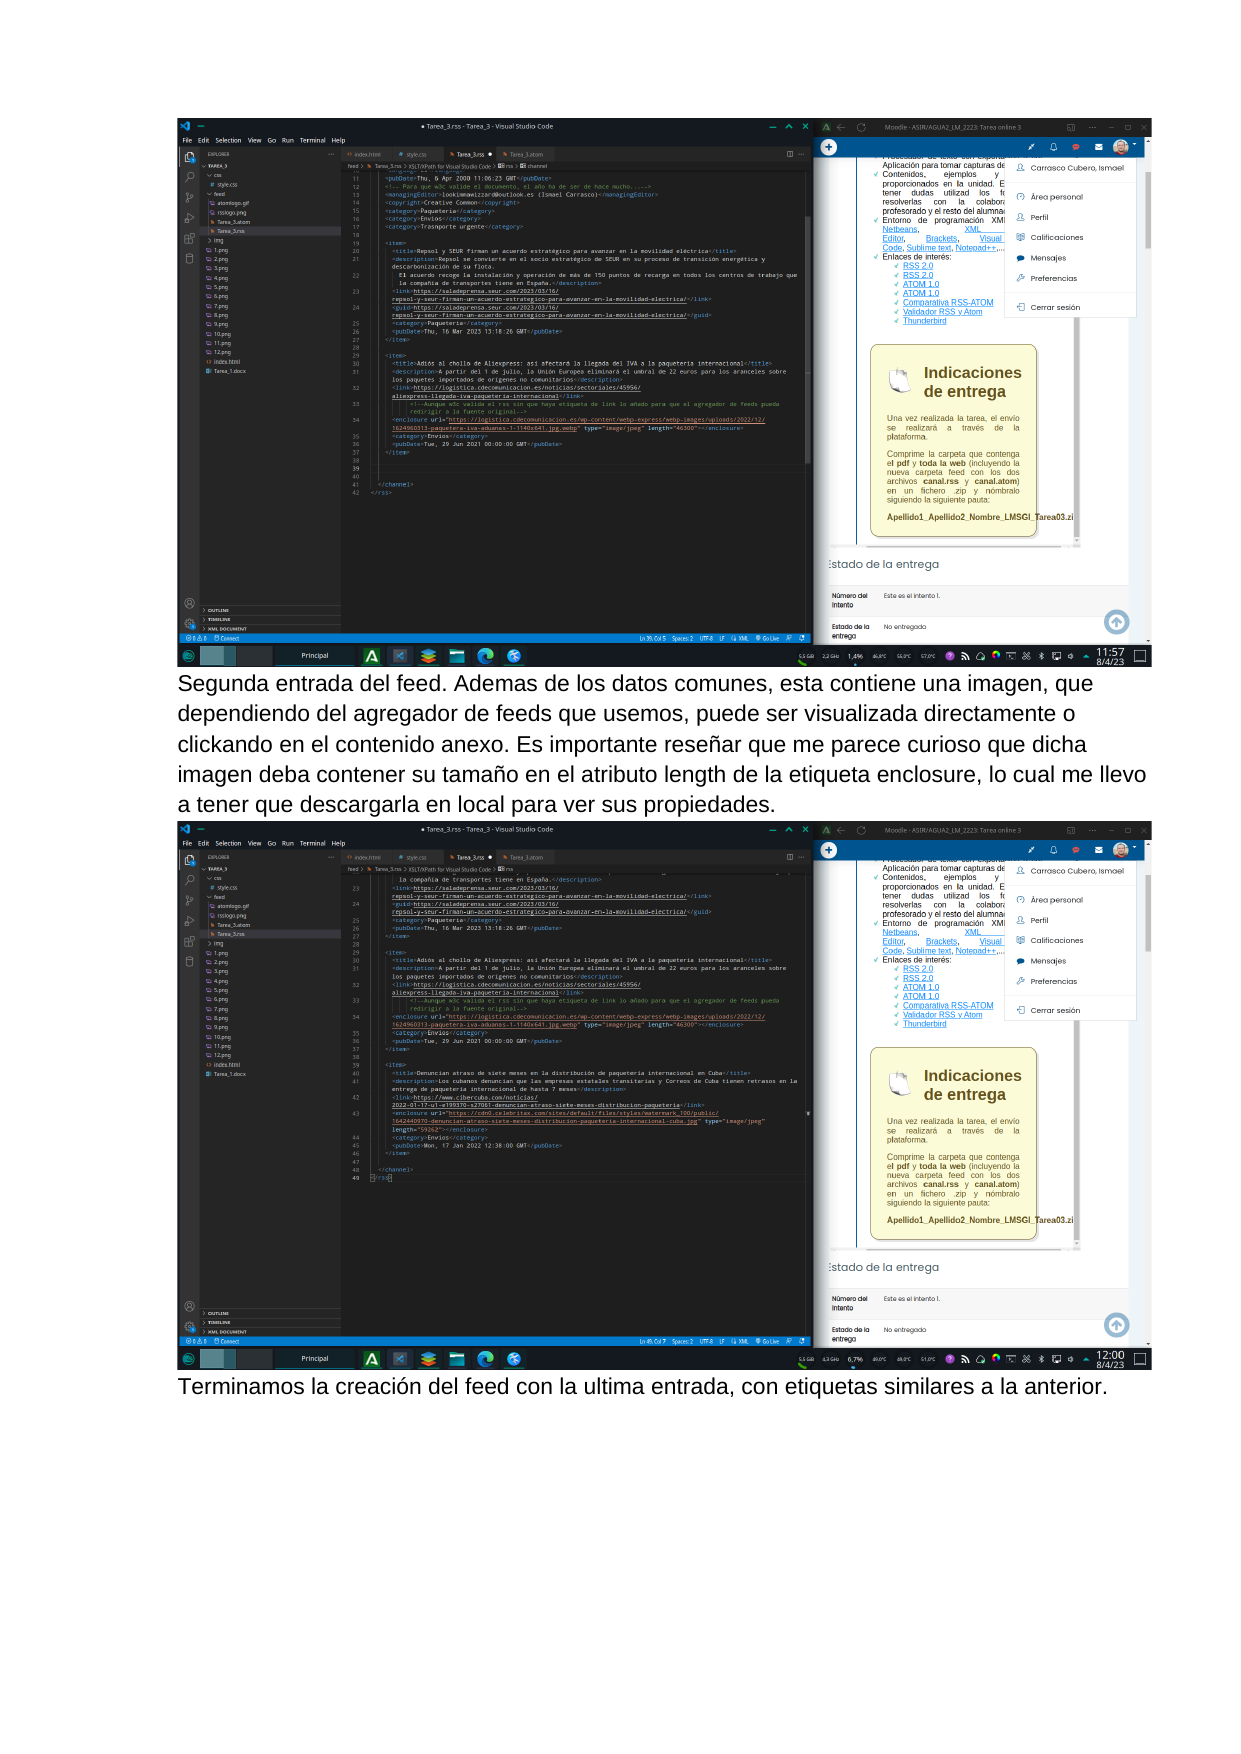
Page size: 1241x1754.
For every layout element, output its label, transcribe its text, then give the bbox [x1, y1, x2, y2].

text Segunda entrada del feed. Ademas de los datos comunes, esta contiene una imagen, que dependiendo del agregador de feeds que usemos, puede ser visualizada directamente o clickando en el contenido anexo. Es importante reseñar que me parece curioso que dicha imagen deba contener su tamaño en el atributo length de la etiqueta enclosure, lo cual me llevo a tener que descargarla en local para ver sus propiedades.Terminamos la creación del feed con la ultima entrada, con etiquetas similares a la anterior. [177, 667, 1152, 821]
picture [177, 821, 1152, 1370]
picture [177, 118, 1152, 667]
